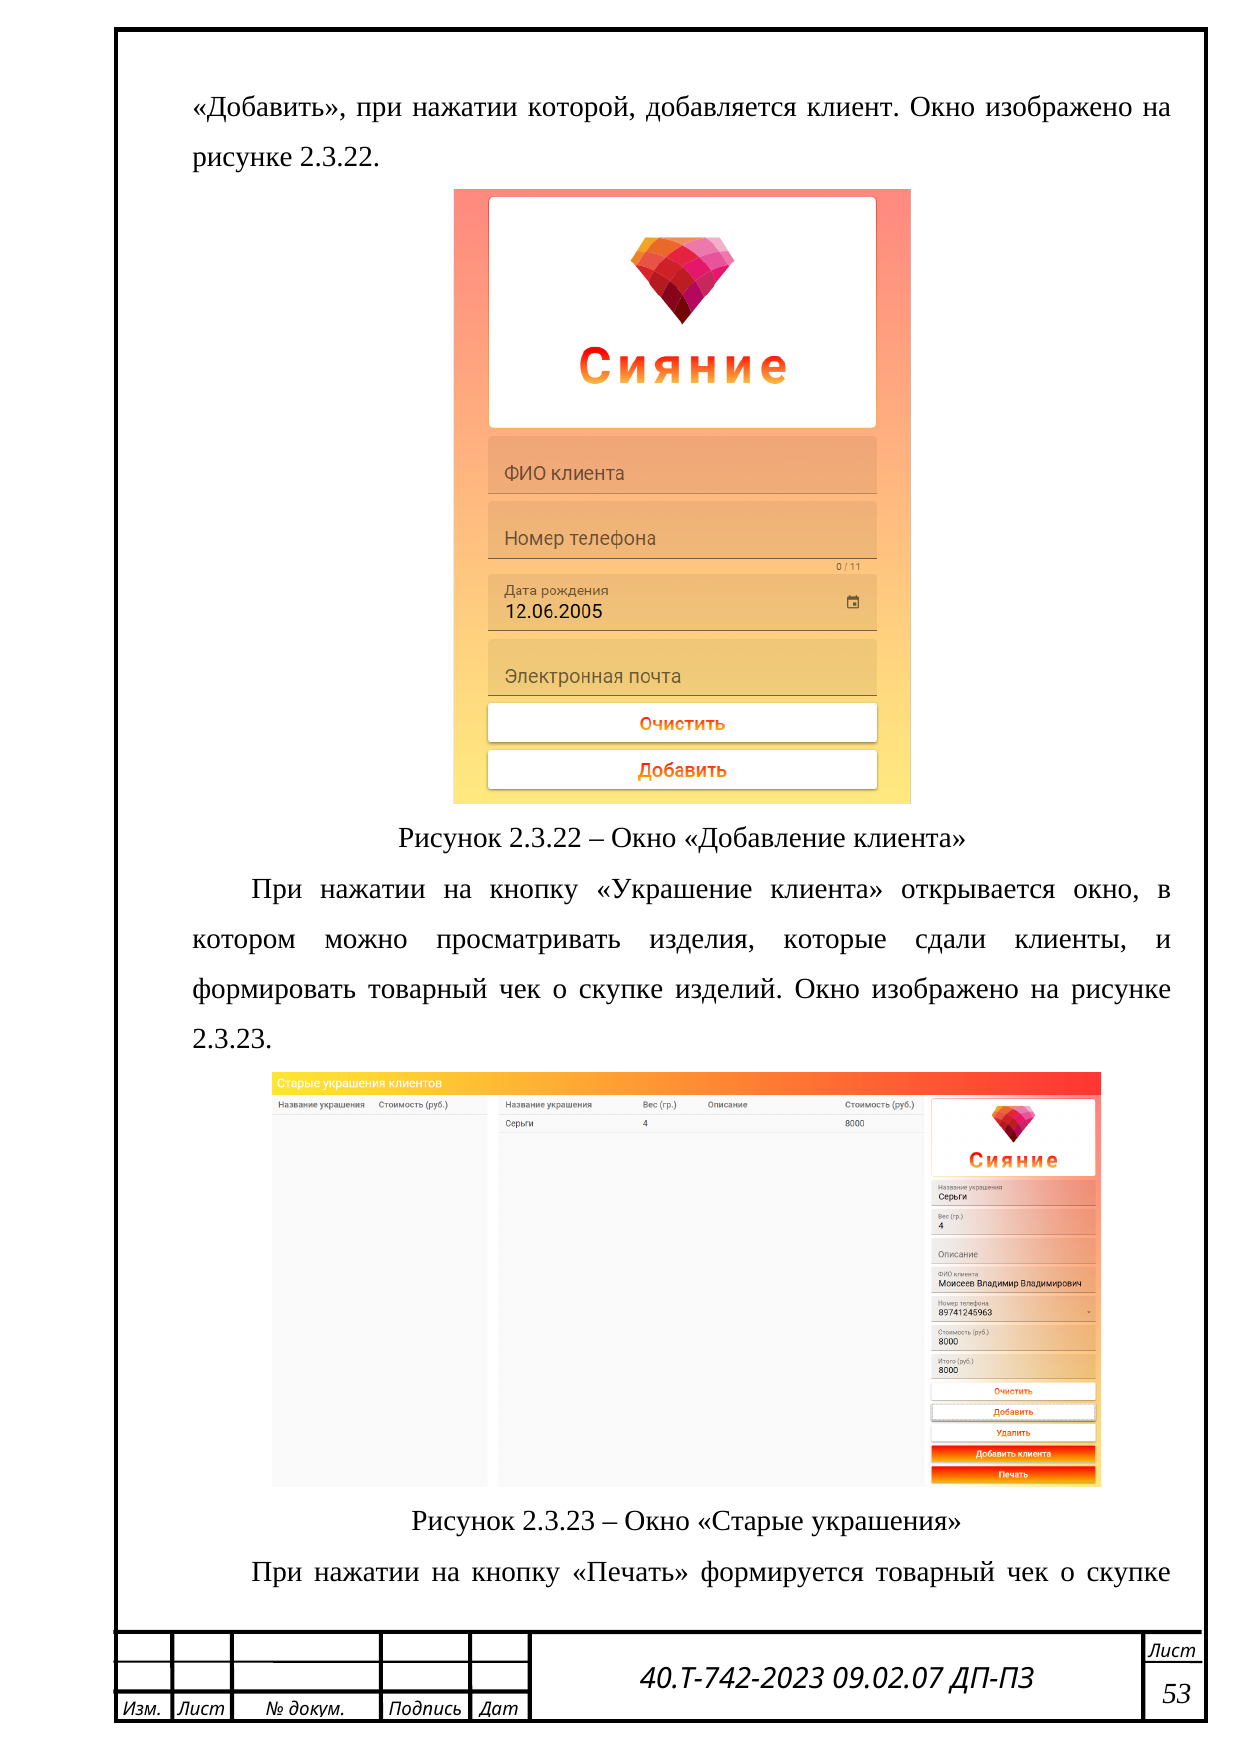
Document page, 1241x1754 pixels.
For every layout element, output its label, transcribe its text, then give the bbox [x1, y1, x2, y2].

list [192, 89, 1172, 172]
list Рисунок 2.3.22 – Окно «Добавление клиента» [192, 820, 1172, 854]
picture [453, 189, 911, 804]
text Рисунок 2.3.23 – Окно «Старые украшения» [192, 1503, 1181, 1537]
picture [272, 1072, 1102, 1487]
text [192, 1554, 1172, 1587]
list При нажатии на кнопку «Украшение клиента» открывается окно, в котором можно просматривать изделия, которые сдали клиенты, и формировать товарный чек о скупке изделий. Окно изображено на рисунке 2.3.23. [192, 871, 1172, 1055]
